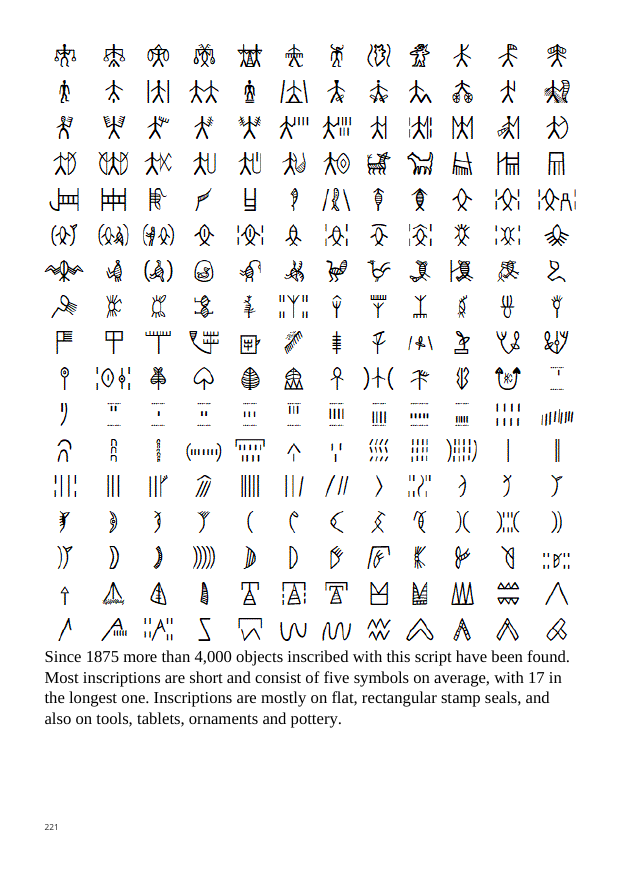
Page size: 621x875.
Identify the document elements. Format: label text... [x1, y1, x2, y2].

text Since 1875 more than 4,000 objects inscribed with this script have been found. Most inscriptions are short and consist of five symbols on average, with 17 in the longest one. Inscriptions are mostly on flat, rectangular stamp seals, and also on tools, tablets, ornaments and pottery. [44, 647, 576, 728]
picture [44, 44, 576, 646]
